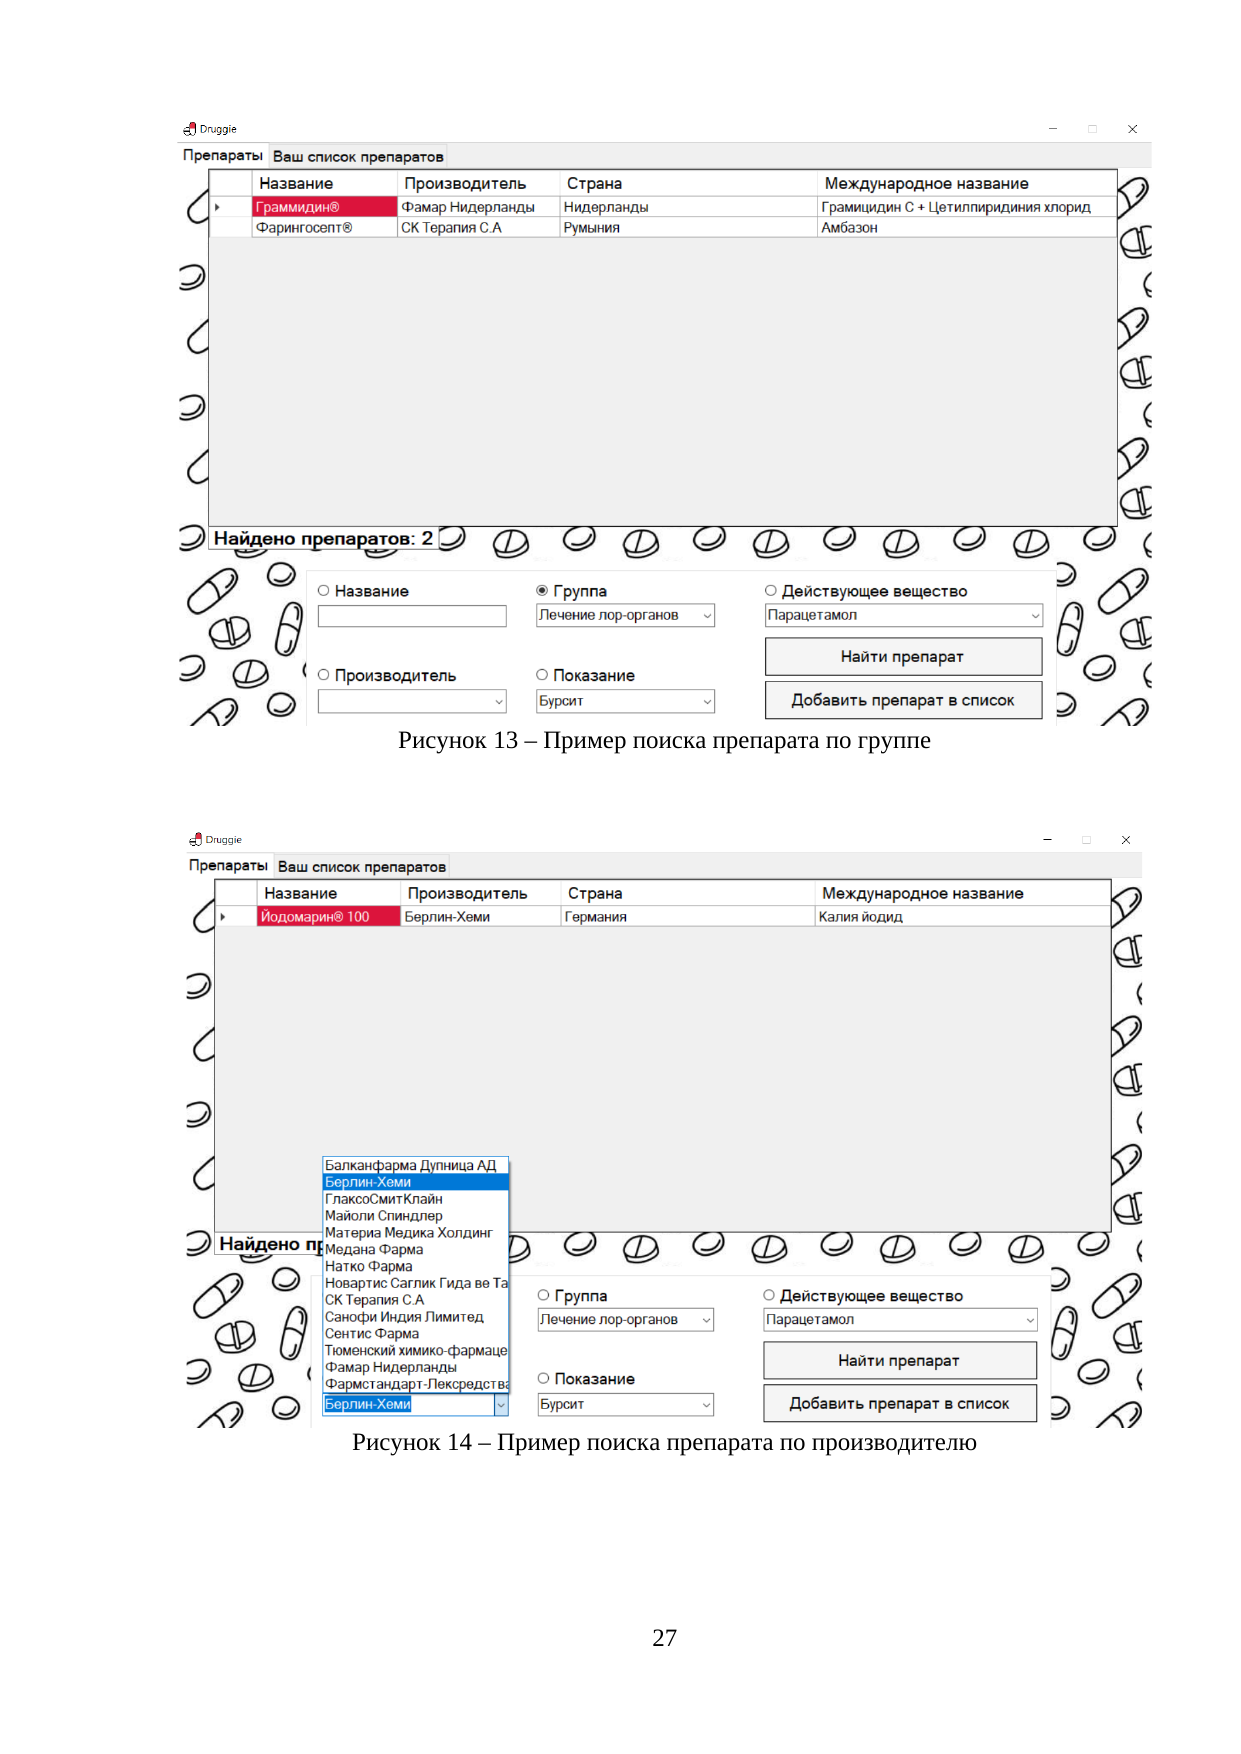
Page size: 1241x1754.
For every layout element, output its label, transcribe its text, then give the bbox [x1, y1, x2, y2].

text Рисунок 14 – Пример поиска препарата по производителю [177, 1427, 1152, 1456]
picture [186, 828, 1143, 1428]
text Рисунок 13 – Пример поиска препарата по группе [177, 726, 1152, 754]
picture [177, 118, 1152, 726]
